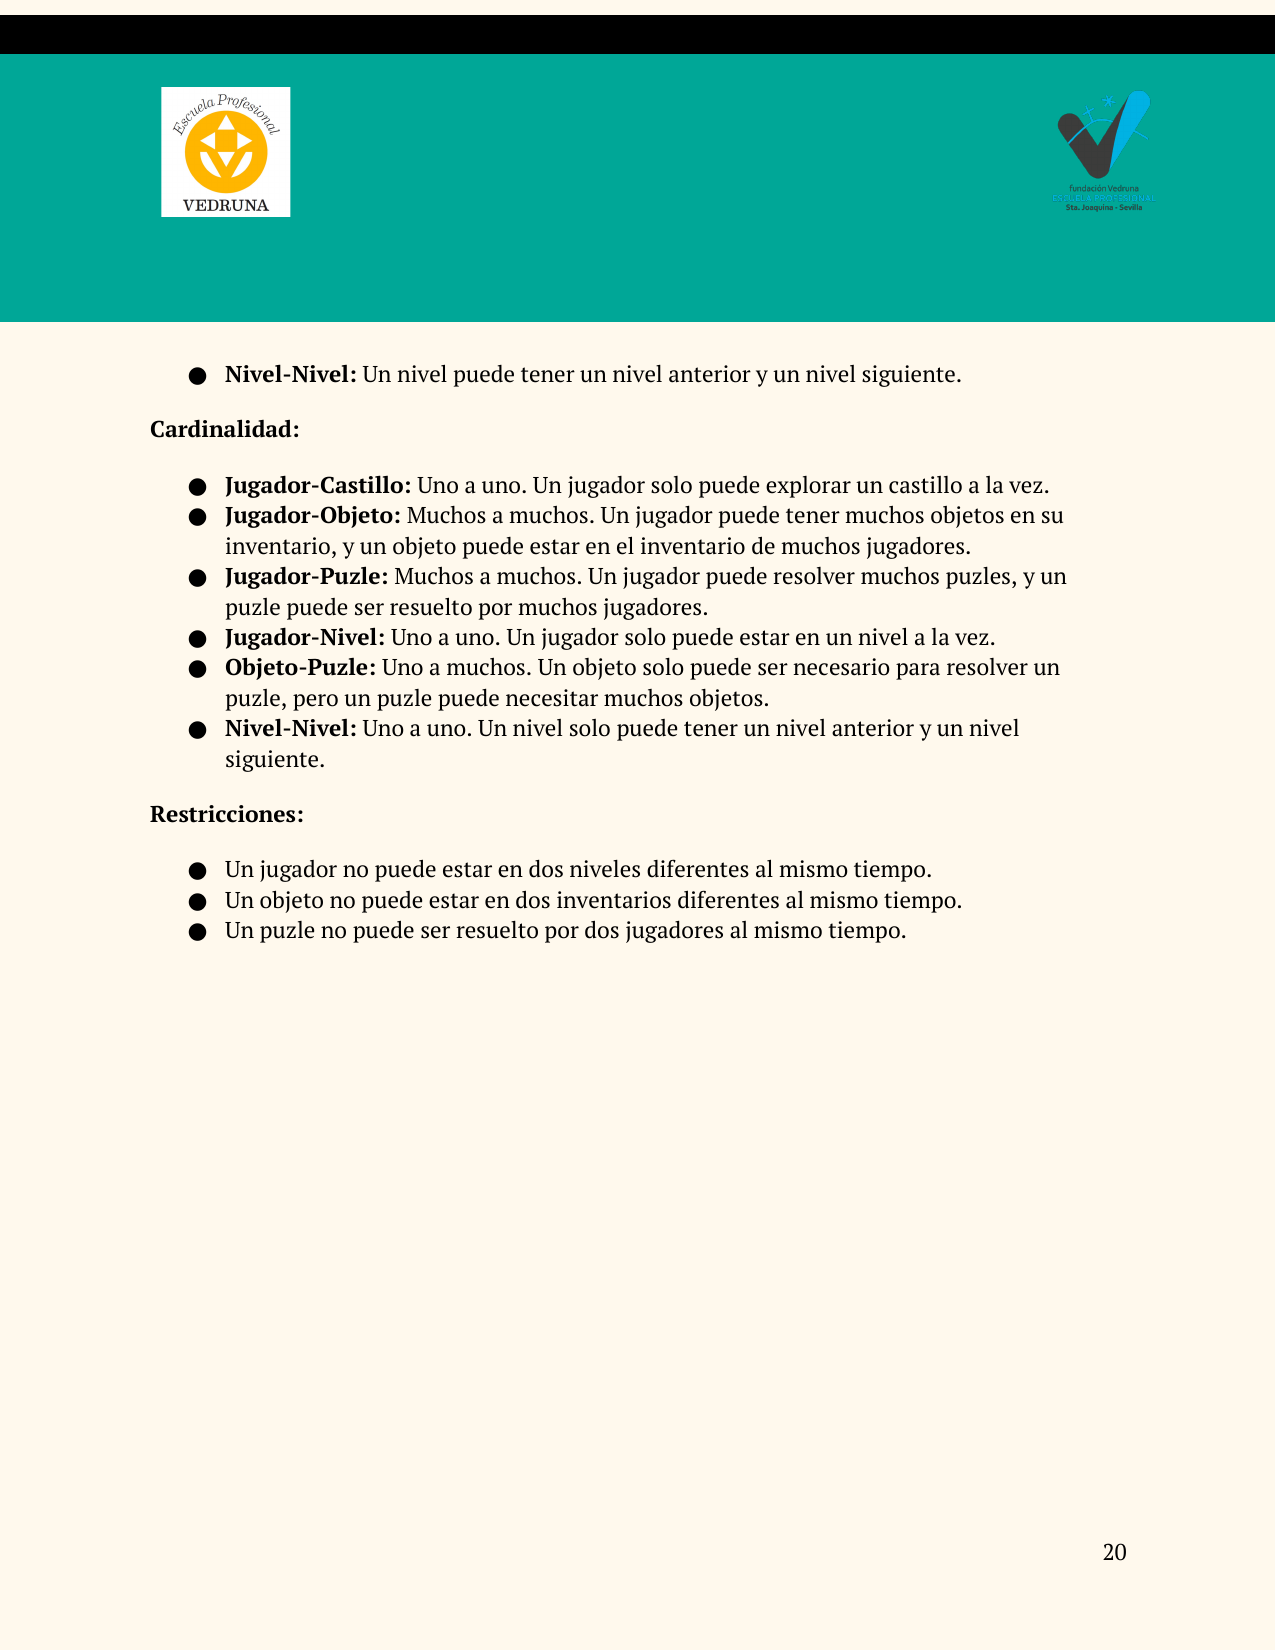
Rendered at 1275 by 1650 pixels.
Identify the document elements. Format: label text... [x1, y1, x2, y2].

list Jugador-Puzle: Muchos a muchos. Un jugador puede resolver muchos puzles, y un puzle puede ser resuelto por muchos jugadores. [187, 561, 1125, 621]
list Un objeto no puede estar en dos inventarios diferentes al mismo tiempo. [187, 884, 1125, 915]
list Jugador-Nivel: Uno a uno. Un jugador solo puede estar en un nivel a la vez. [187, 621, 1125, 652]
text Restricciones: [150, 798, 1125, 829]
list Jugador-Objeto: Muchos a muchos. Un jugador puede tener muchos objetos en su inventario, y un objeto puede estar en el inventario de muchos jugadores. [187, 500, 1125, 561]
list Jugador-Castillo: Uno a uno. Un jugador solo puede explorar un castillo a la vez. [187, 469, 1125, 500]
picture [161, 87, 291, 217]
text Cardinalidad: [150, 414, 1125, 444]
list Nivel-Nivel: Un nivel puede tener un nivel anterior y un nivel siguiente. [187, 358, 1125, 389]
list Un jugador no puede estar en dos niveles diferentes al mismo tiempo. [187, 854, 1125, 884]
picture [1039, 87, 1168, 216]
list Objeto-Puzle: Uno a muchos. Un objeto solo puede ser necesario para resolver un puzle, pero un puzle puede necesitar muchos objetos. [187, 652, 1125, 713]
list Nivel-Nivel: Uno a uno. Un nivel solo puede tener un nivel anterior y un nivel siguiente. [187, 713, 1125, 773]
list Un puzle no puede ser resuelto por dos jugadores al mismo tiempo. [187, 915, 1125, 945]
